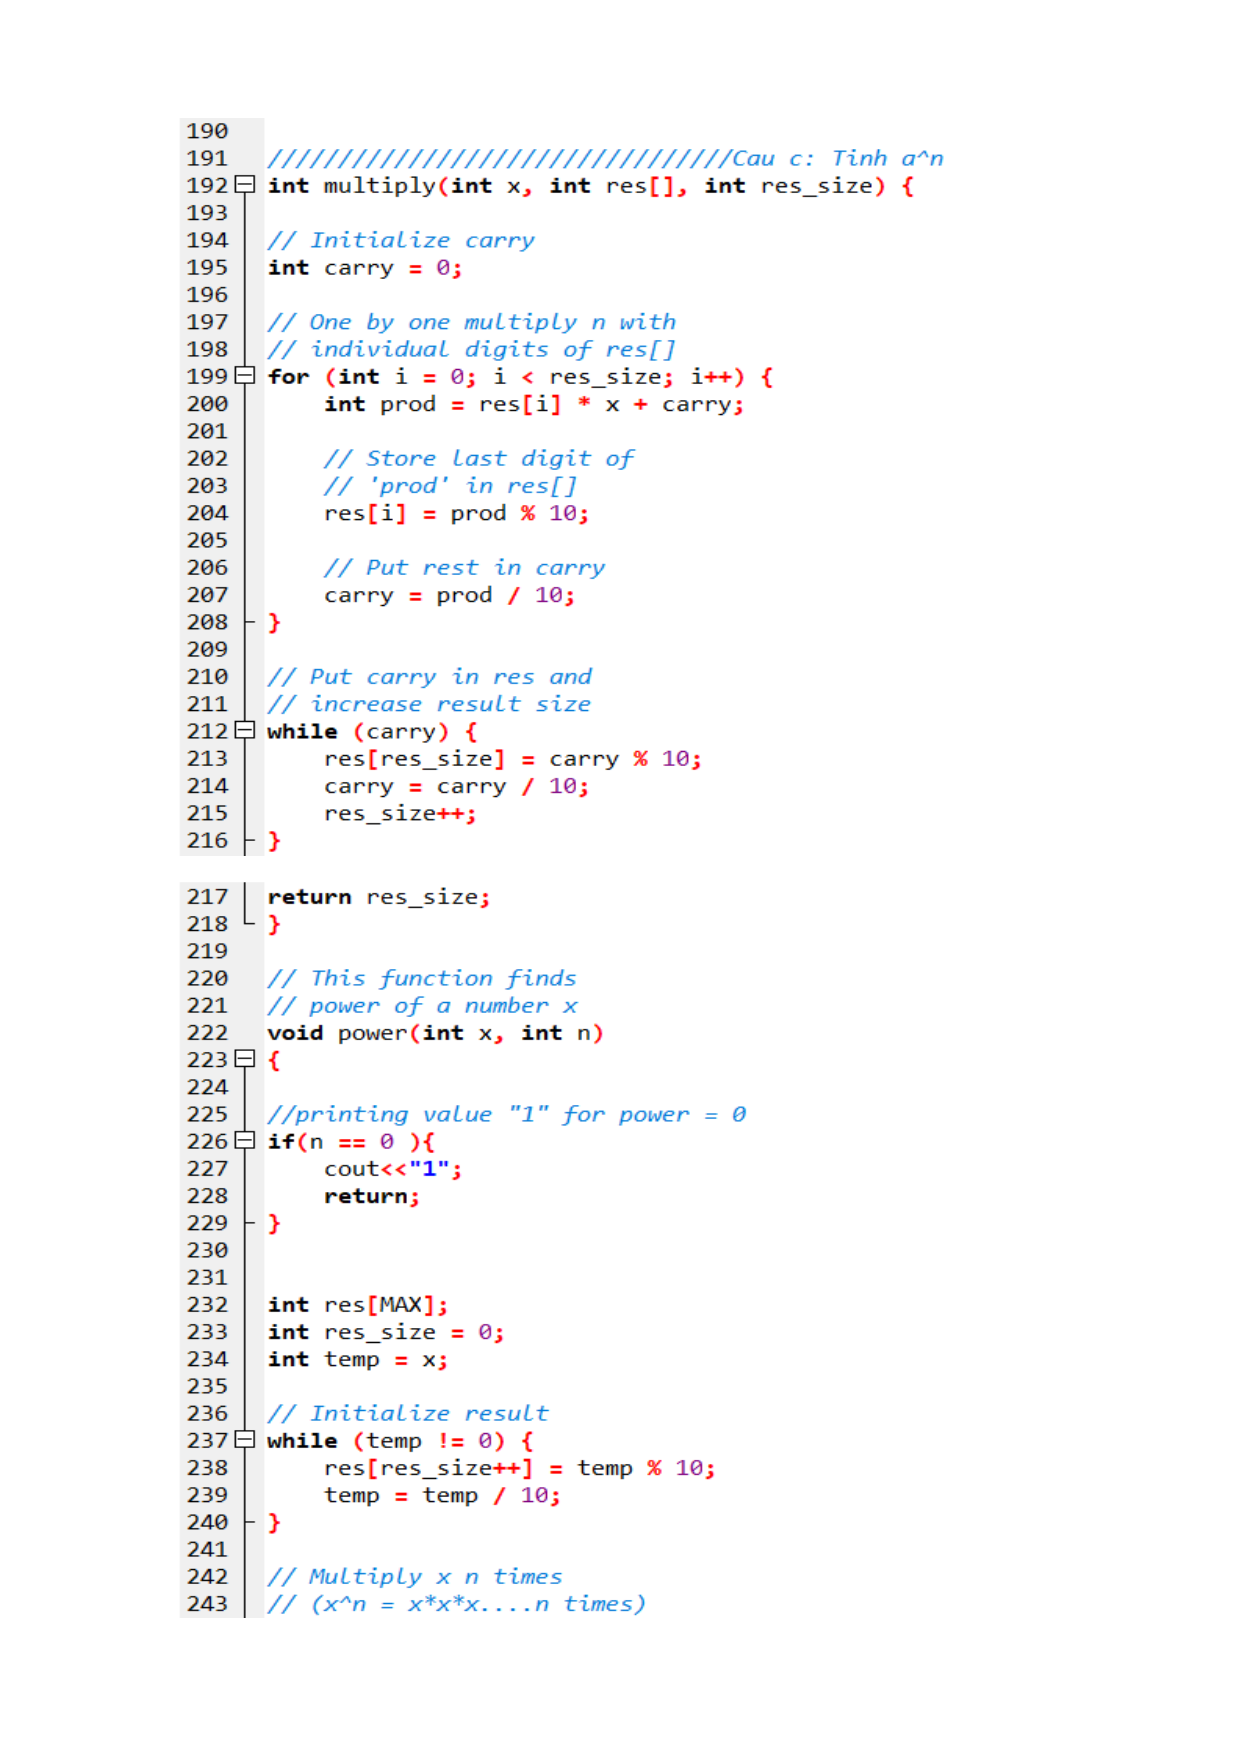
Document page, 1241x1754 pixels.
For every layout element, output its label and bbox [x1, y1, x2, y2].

picture [177, 882, 754, 1618]
picture [177, 118, 949, 856]
